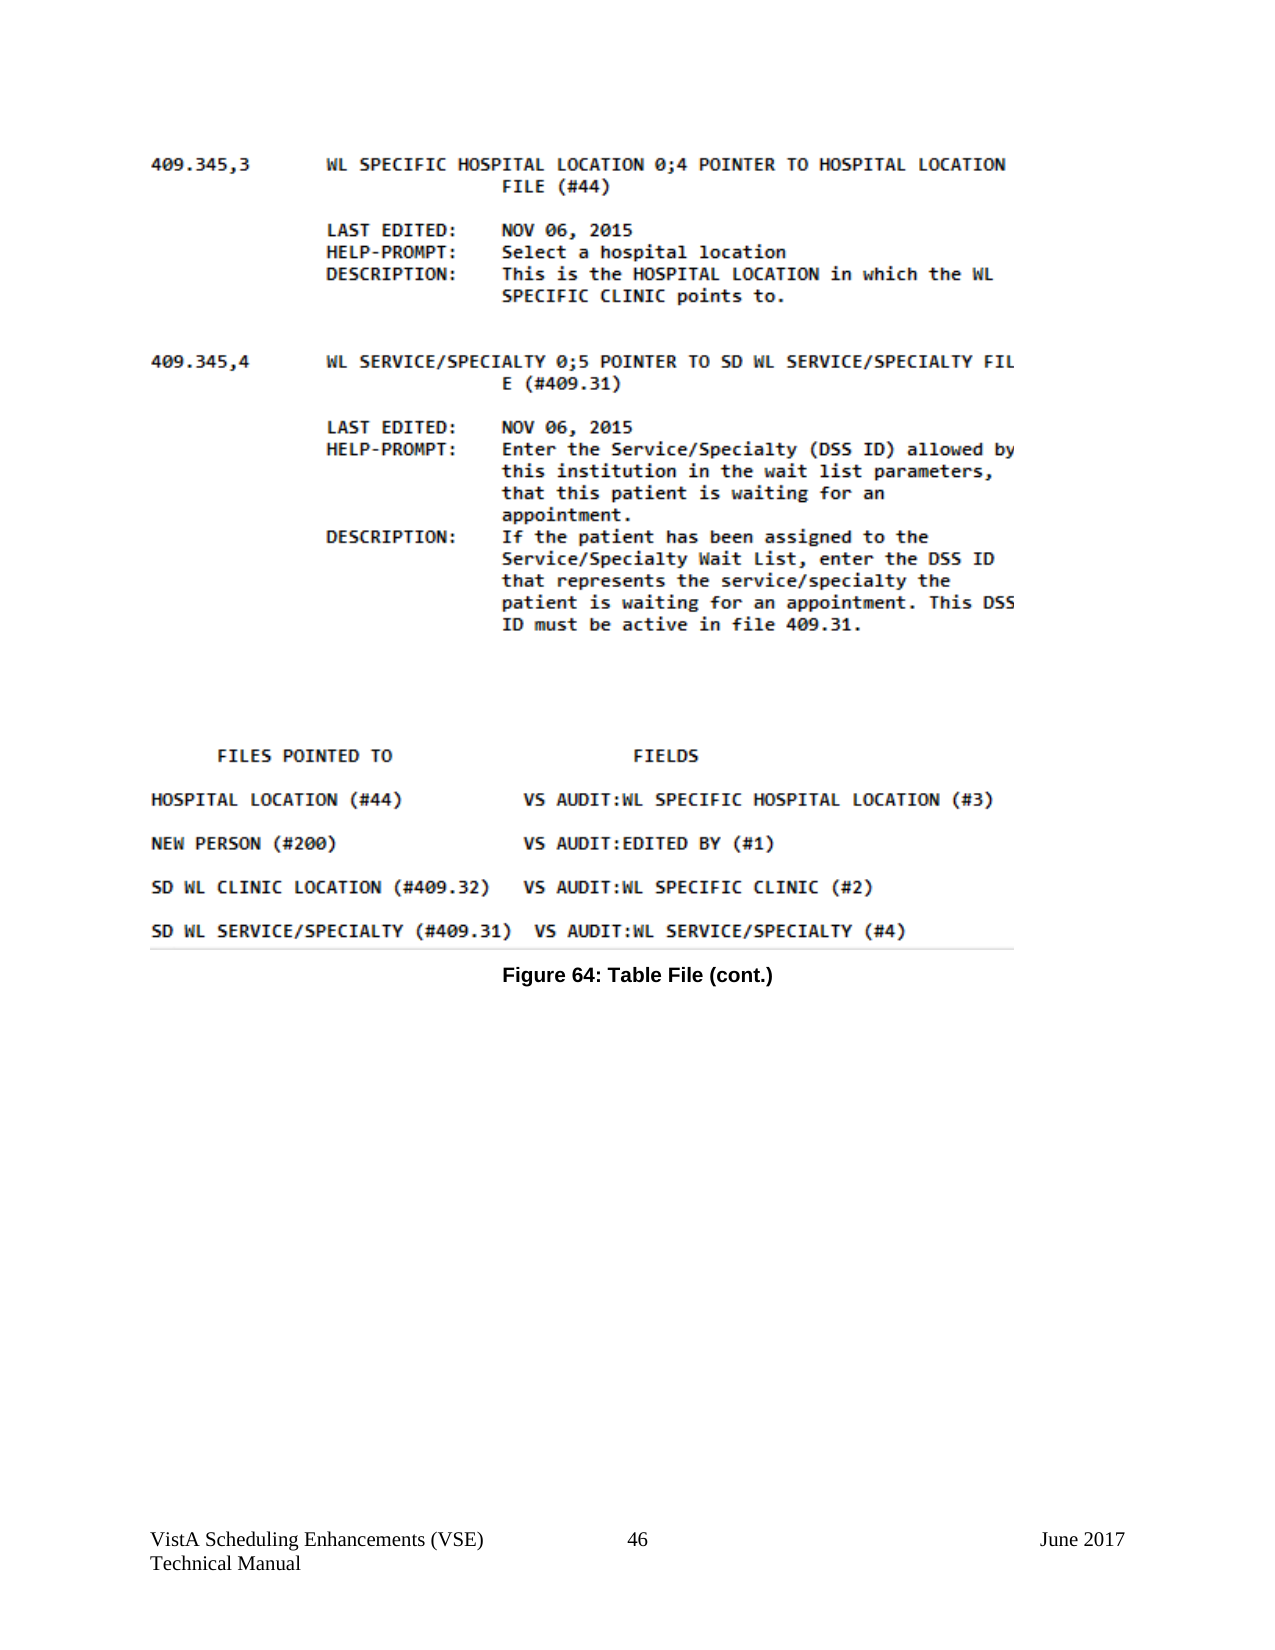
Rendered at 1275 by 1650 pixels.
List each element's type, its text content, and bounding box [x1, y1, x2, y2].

picture [150, 150, 1014, 950]
